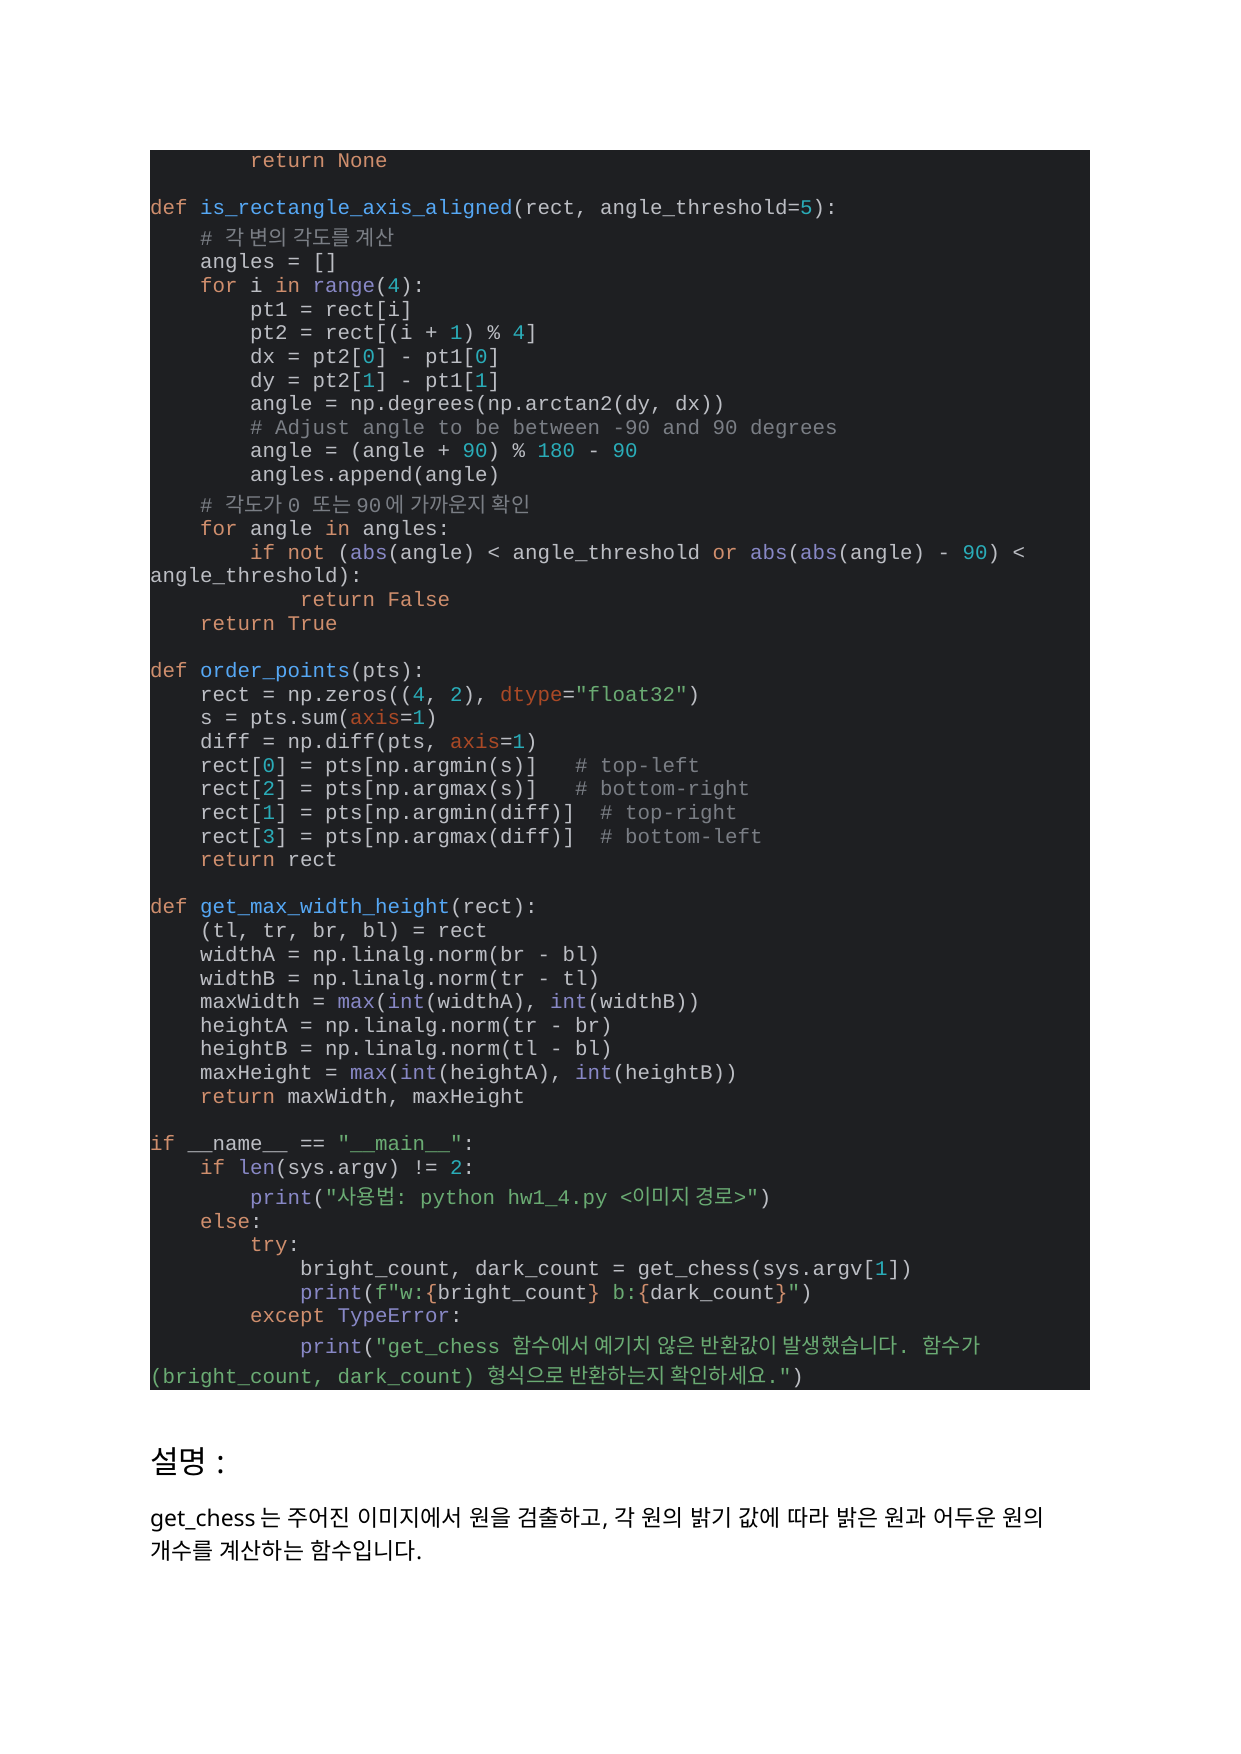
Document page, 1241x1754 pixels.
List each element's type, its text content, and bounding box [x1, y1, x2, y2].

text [150, 150, 1090, 1390]
text get_chess는 주어진 이미지에서 원을 검출하고, 각 원의 밝기 값에 따라 밝은 원과 어두운 원의 개수를 계산하는 함수입니다. [150, 1500, 1090, 1566]
text 설명 : [150, 1438, 1090, 1483]
